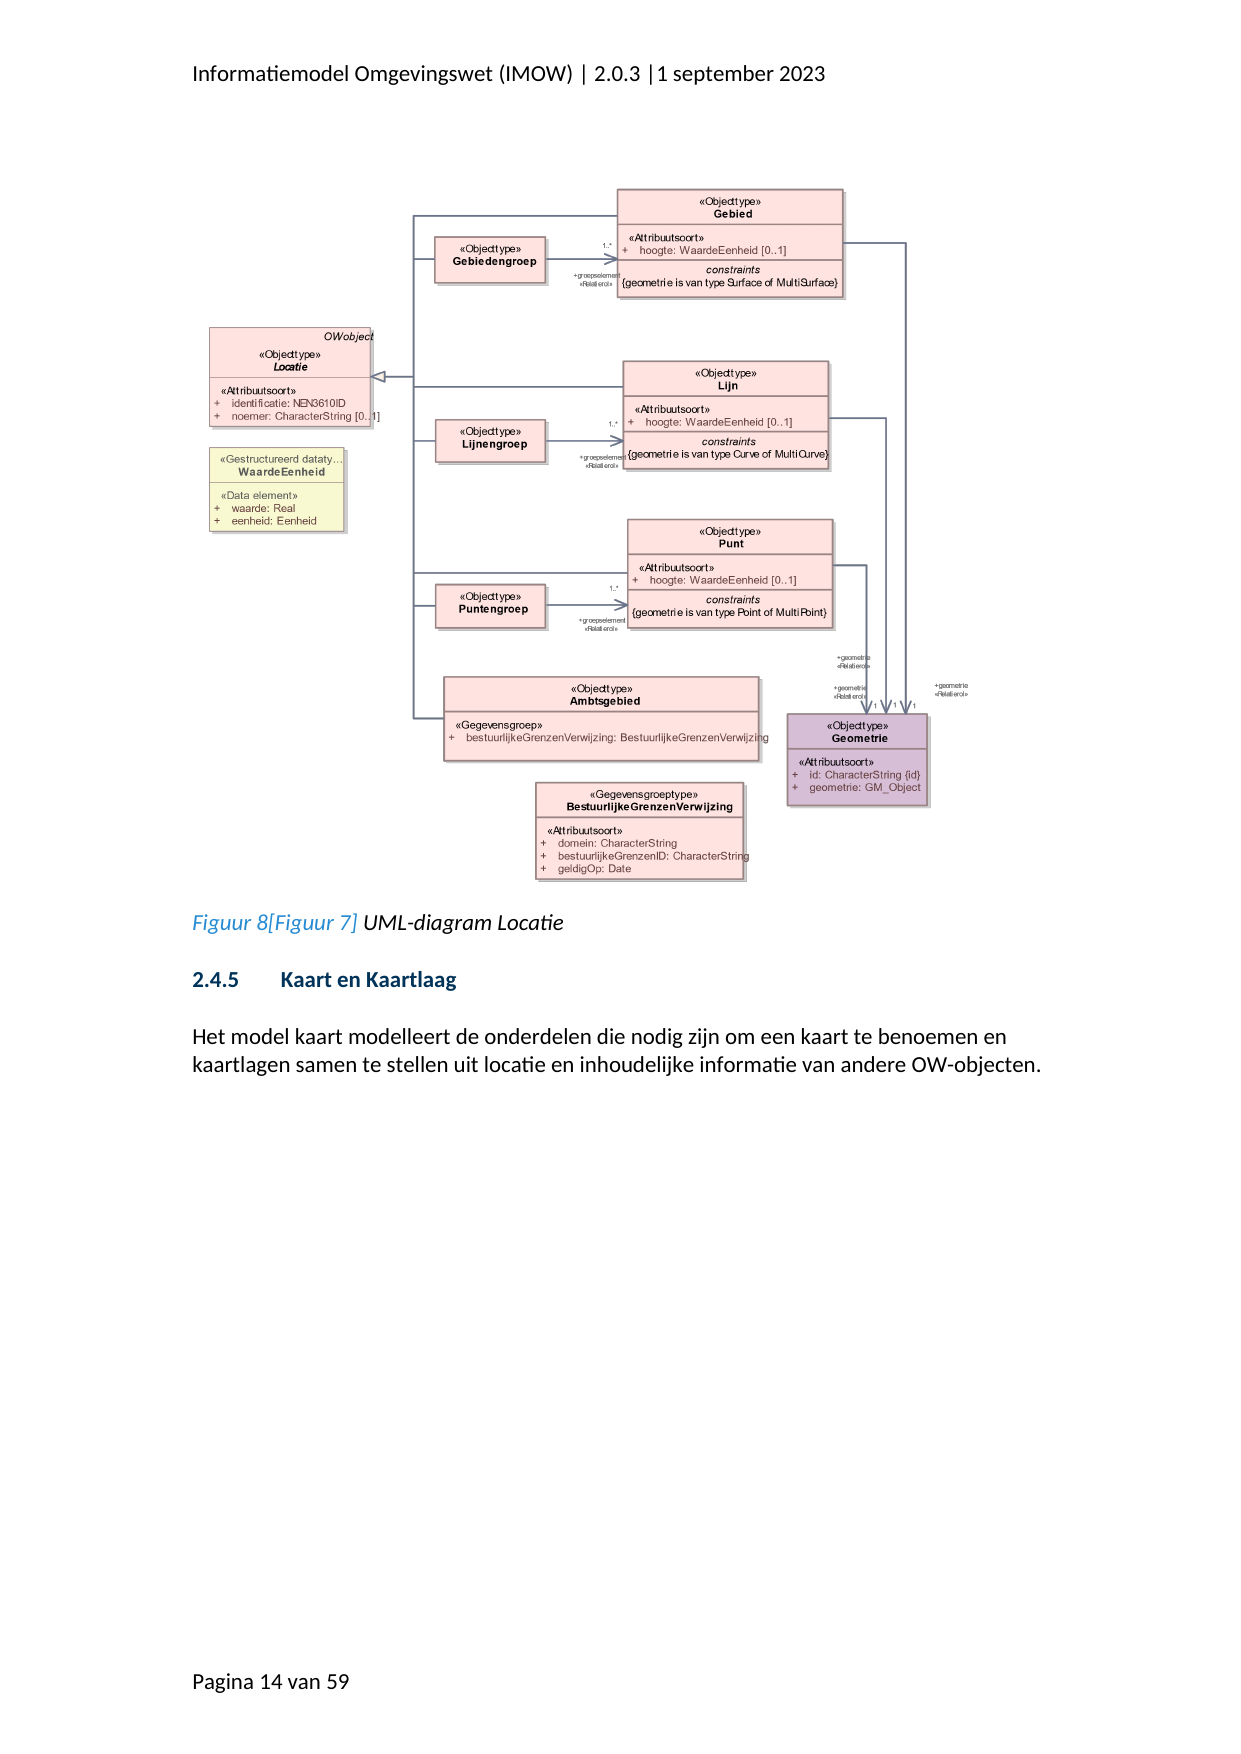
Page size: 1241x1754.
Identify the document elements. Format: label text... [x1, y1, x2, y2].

picture [197, 177, 980, 894]
text UML-diagram Locatie [192, 908, 1092, 936]
text Het model kaart modelleert de onderdelen die nodig zijn om een kaart te benoemen en kaartlagen samen te stellen uit locatie en inhoudelijke informatie van andere OW-objecten. [192, 1022, 1092, 1078]
subtitle Kaart en Kaartlaag [192, 965, 1092, 993]
